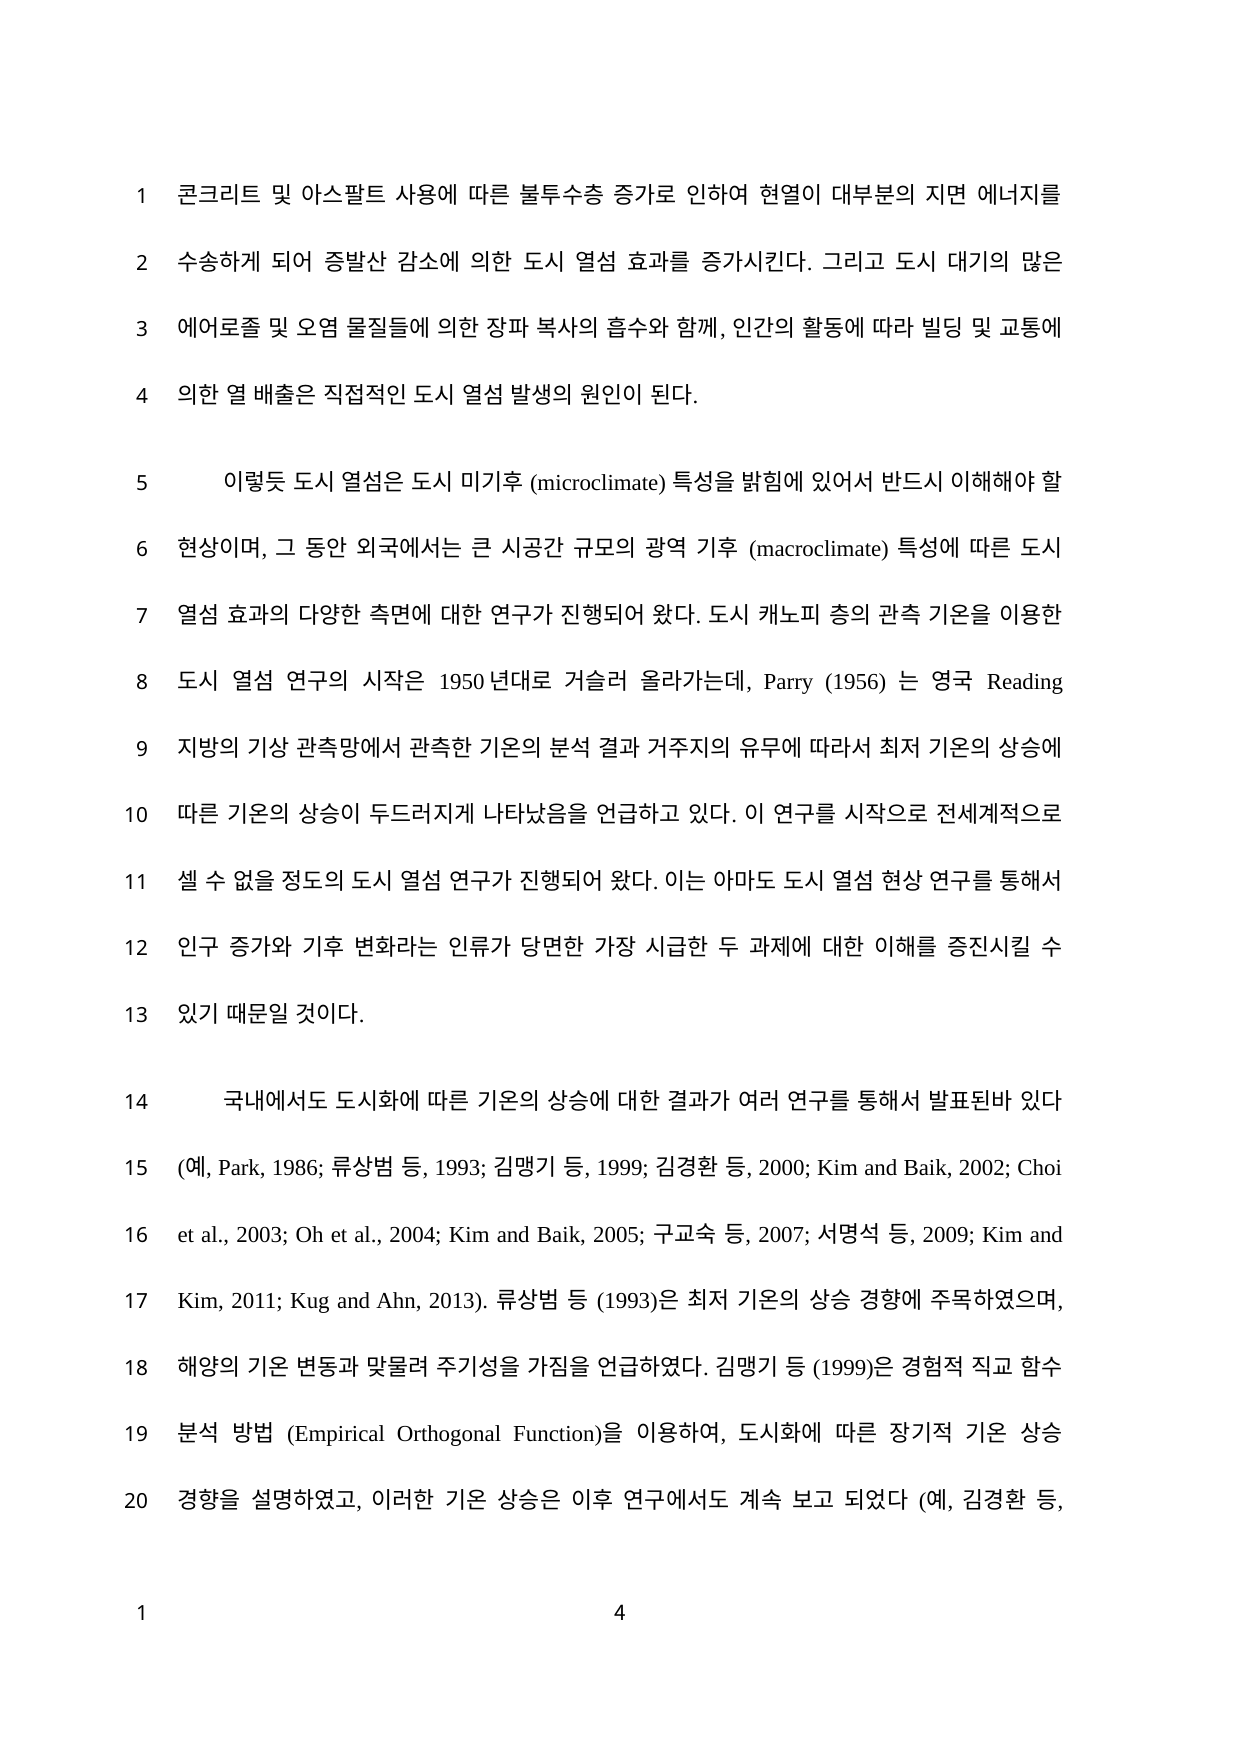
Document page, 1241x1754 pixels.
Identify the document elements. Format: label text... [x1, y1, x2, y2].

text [177, 177, 1063, 410]
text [177, 1083, 1063, 1515]
text 이렇듯 도시 열섬은 도시 미기후 (microclimate) 특성을 밝힘에 있어서 반드시 이해해야 할 현상이며, 그 동안 외국에서는 큰 시공간 규모의 광역 기후 (macroclimate) 특성에 따른 도시 열섬 효과의 다양한 측면에 대한 연구가 진행되어 왔다. 도시 캐노피 층의 관측 기온을 이용한 도시 열섬 연구의 시작은 1950년대로 거슬러 올라가는데, Parry (1956) 는 영국 Reading 지방의 기상 관측망에서 관측한 기온의 분석 결과 거주지의 유무에 따라서 최저 기온의 상승에 따른 기온의 상승이 두드러지게 나타났음을 언급하고 있다. 이 연구를 시작으로 전세계적으로 셀 수 없을 정도의 도시 열섬 연구가 진행되어 왔다. 이는 아마도 도시 열섬 현상 연구를 통해서 인구 증가와 기후 변화라는 인류가 당면한 가장 시급한 두 과제에 대한 이해를 증진시킬 수 있기 때문일 것이다. [177, 464, 1063, 1029]
